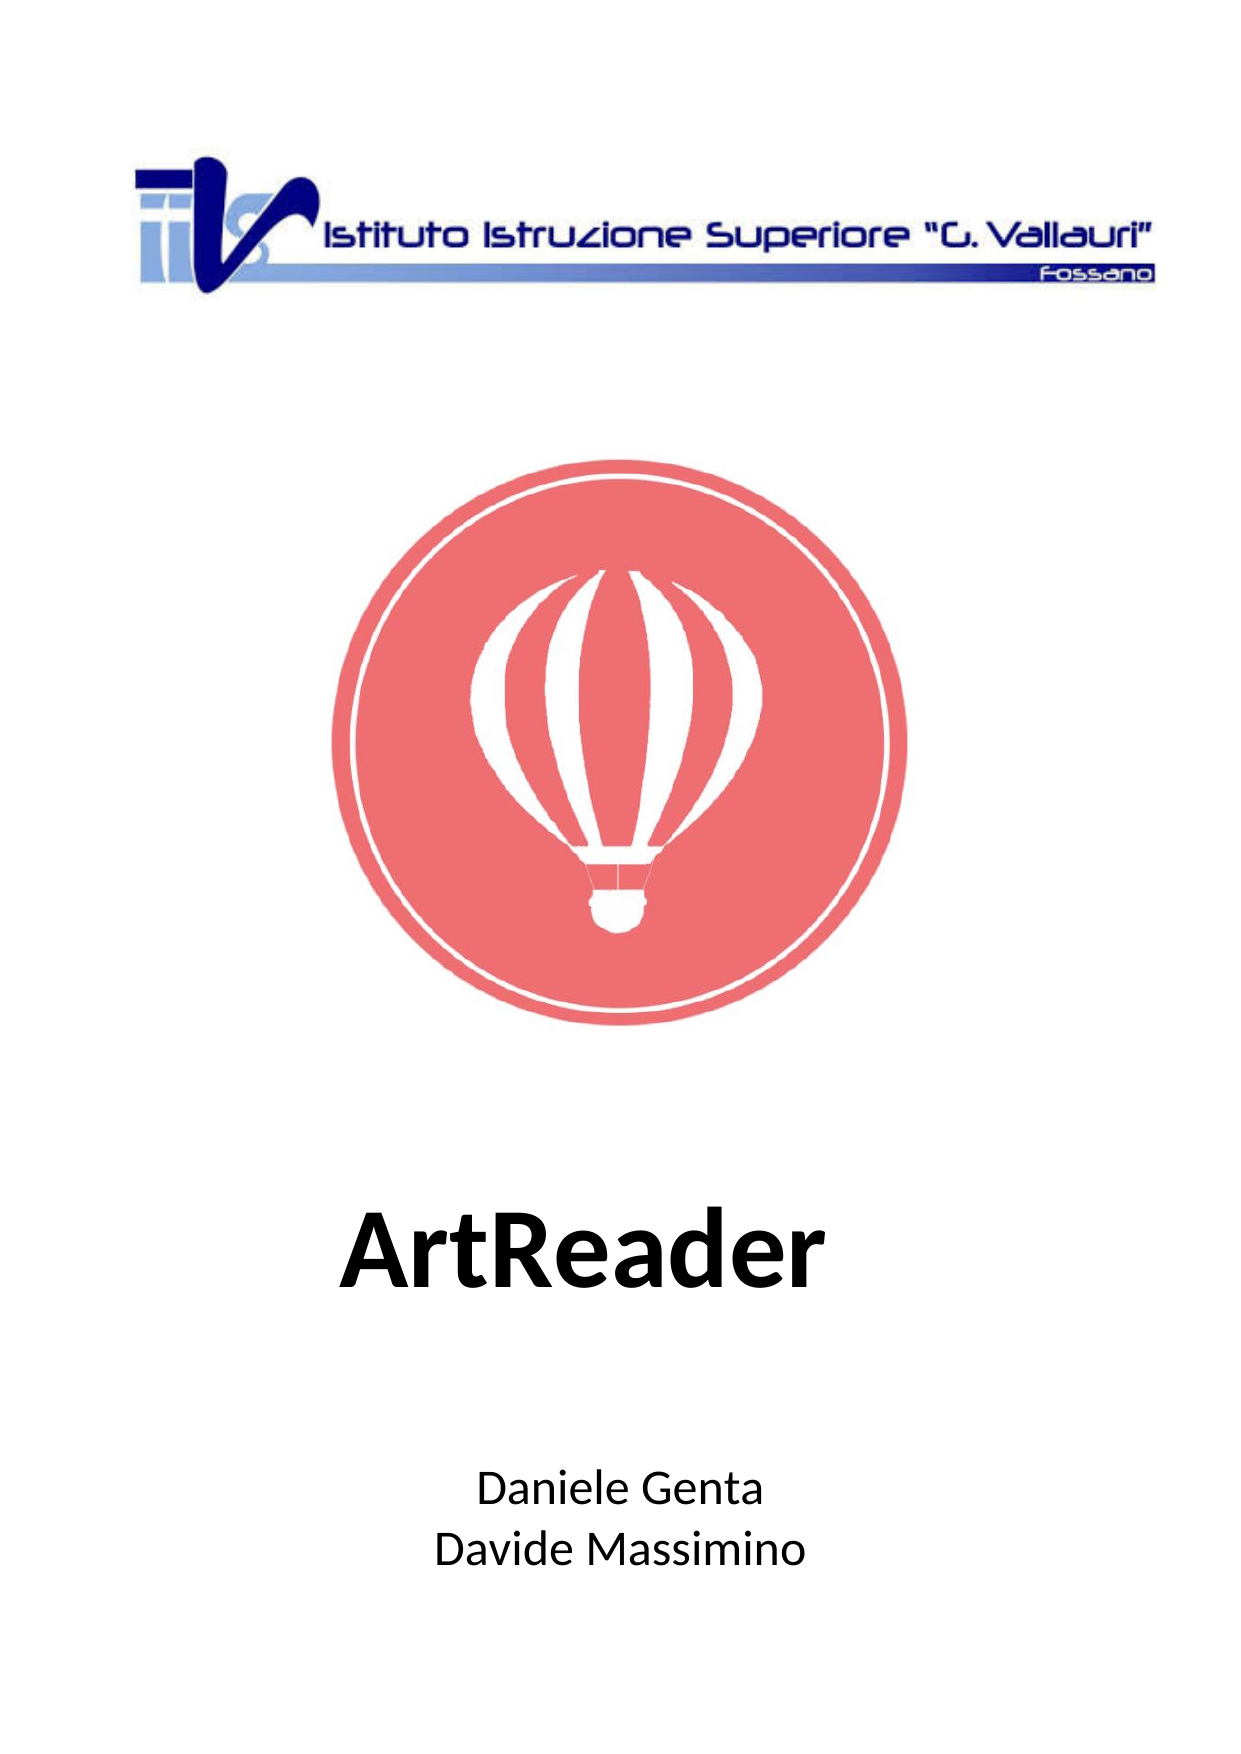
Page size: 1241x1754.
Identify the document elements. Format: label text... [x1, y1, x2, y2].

text Davide Massimino [118, 1517, 1122, 1578]
picture [318, 443, 922, 1033]
text Daniele Genta [118, 1456, 1122, 1517]
text ArtReader [266, 1176, 1122, 1316]
picture [118, 147, 1173, 300]
